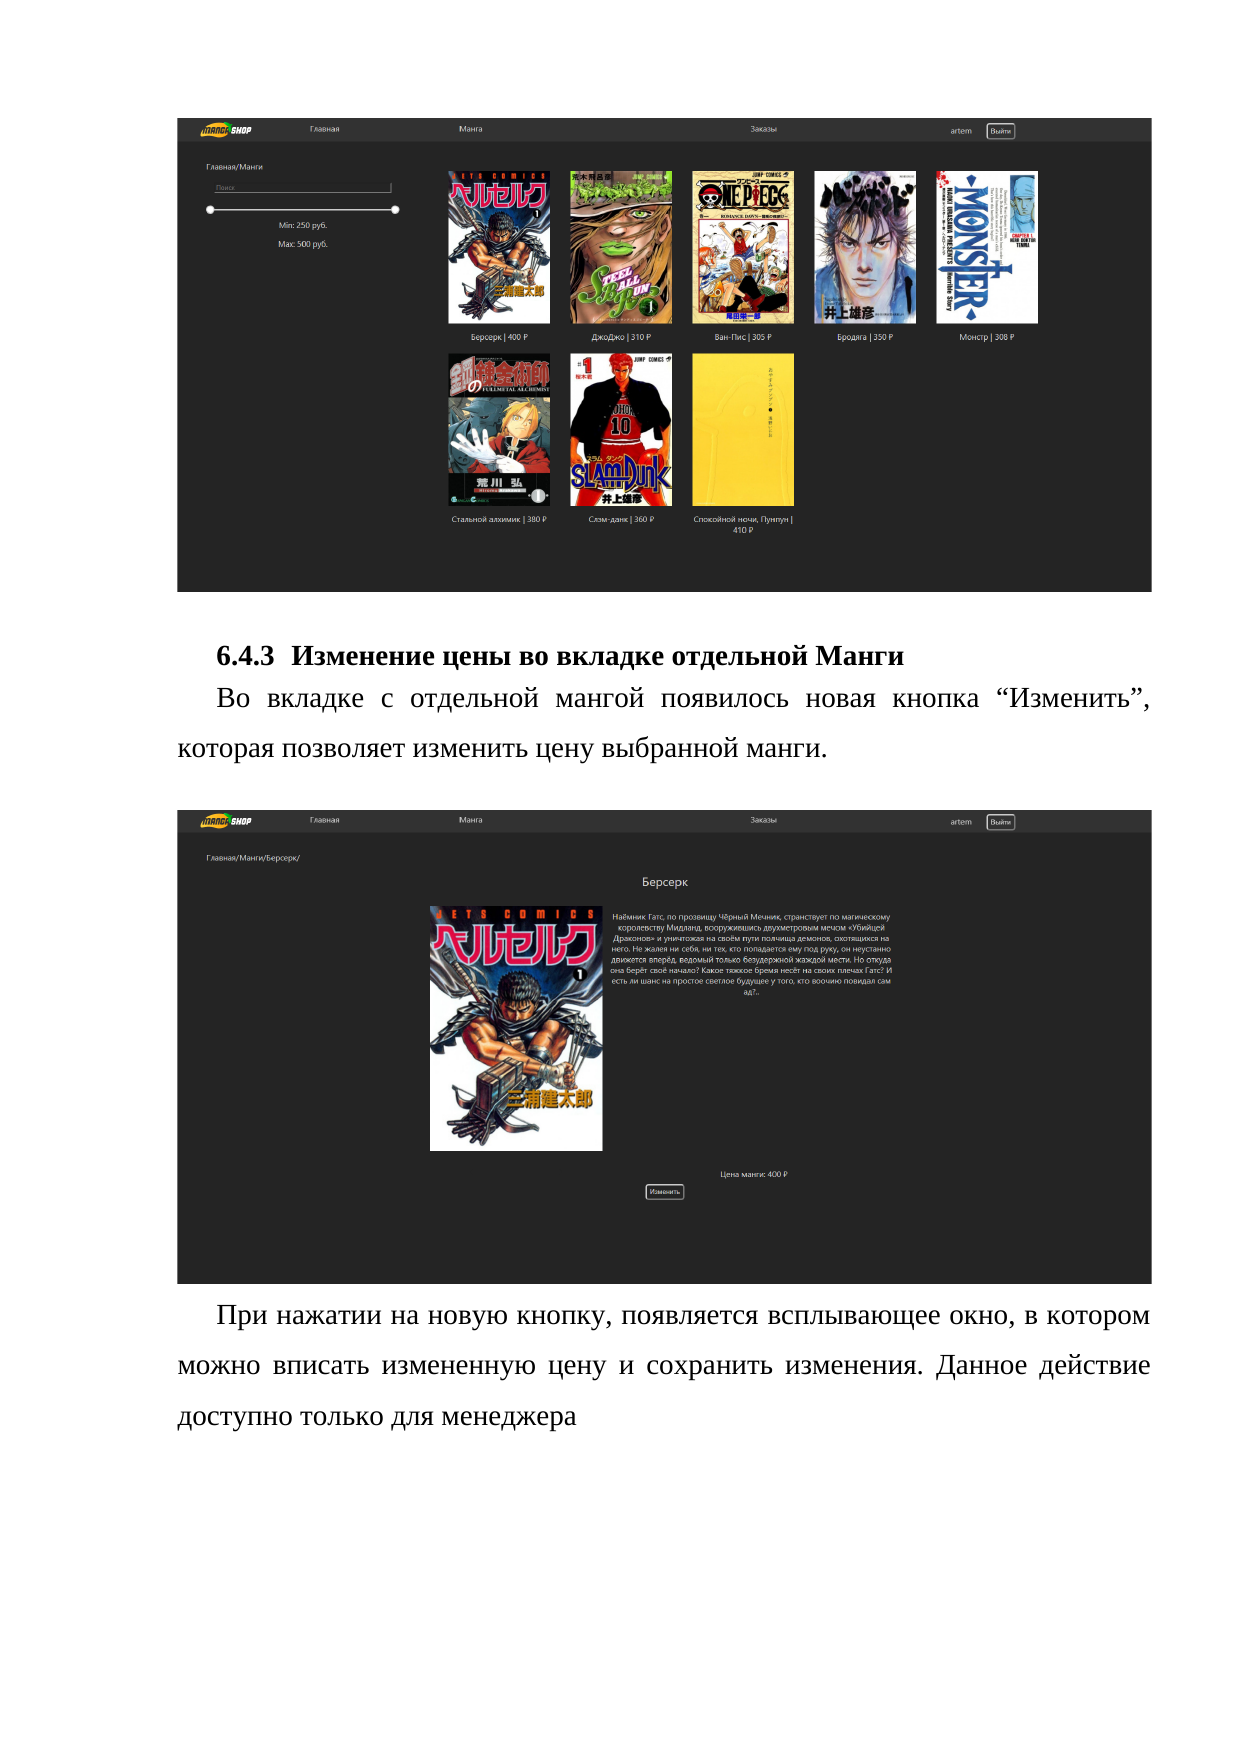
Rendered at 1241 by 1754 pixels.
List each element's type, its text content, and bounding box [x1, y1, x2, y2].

subtitle Изменение цены во вкладке отдельной Манги [216, 638, 1152, 672]
text При нажатии на новую кнопку, появляется всплывающее окно, в котором можно вписать измененную цену и сохранить изменения. Данное действие доступно только для менеджера [177, 1297, 1152, 1431]
text Во вкладке с отдельной мангой появилось новая кнопка “Изменить”, которая позволяет изменить цену выбранной манги. [177, 680, 1152, 764]
picture [177, 810, 1152, 1284]
picture [177, 118, 1152, 592]
